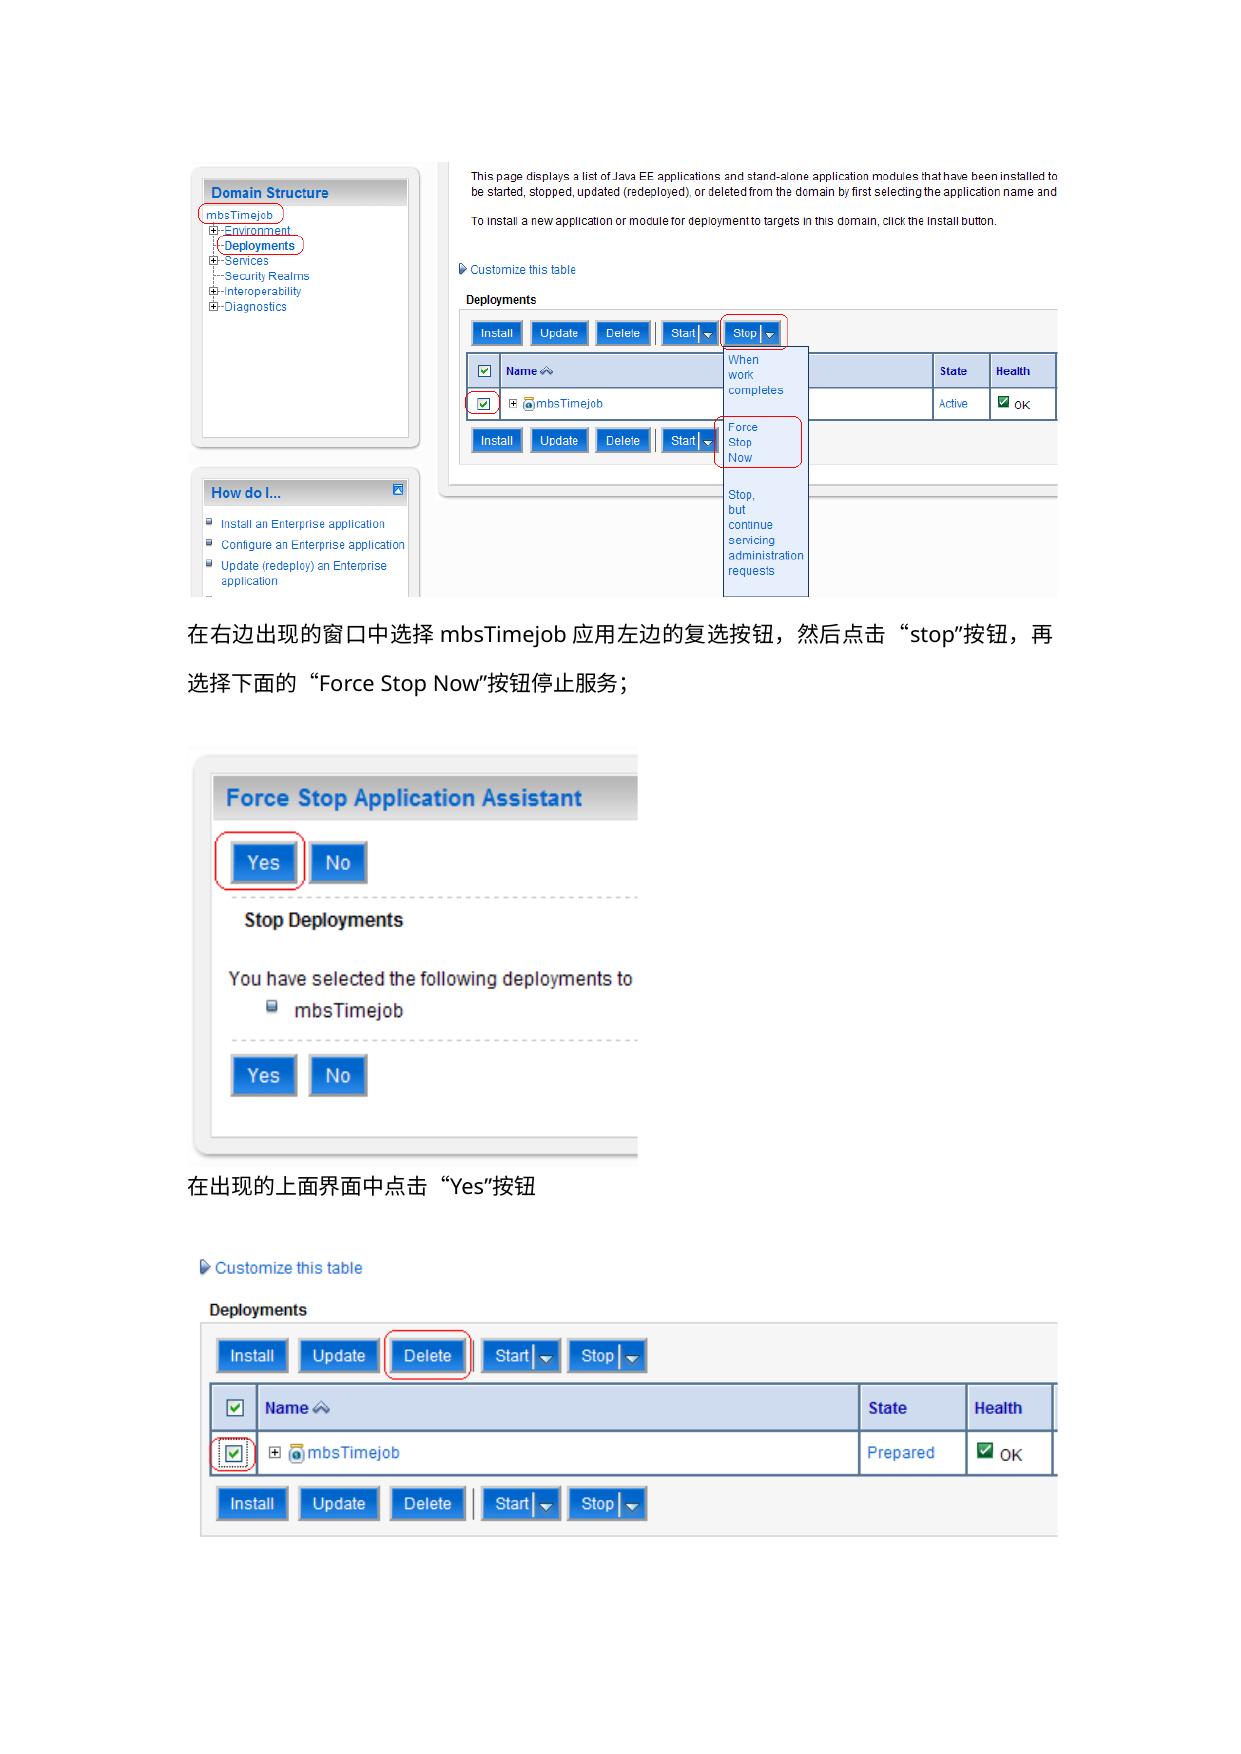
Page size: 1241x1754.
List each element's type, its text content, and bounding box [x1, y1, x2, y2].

text 在右边出现的窗口中选择mbsTimejob应用左边的复选按钮，然后点击“stop”按钮，再选择下面的“Force Stop Now”按钮停止服务； [187, 617, 1053, 698]
picture [187, 746, 638, 1167]
picture [187, 1250, 1058, 1550]
text 在出现的上面界面中点击“Yes”按钮 [187, 1169, 1053, 1202]
picture [187, 162, 1058, 597]
